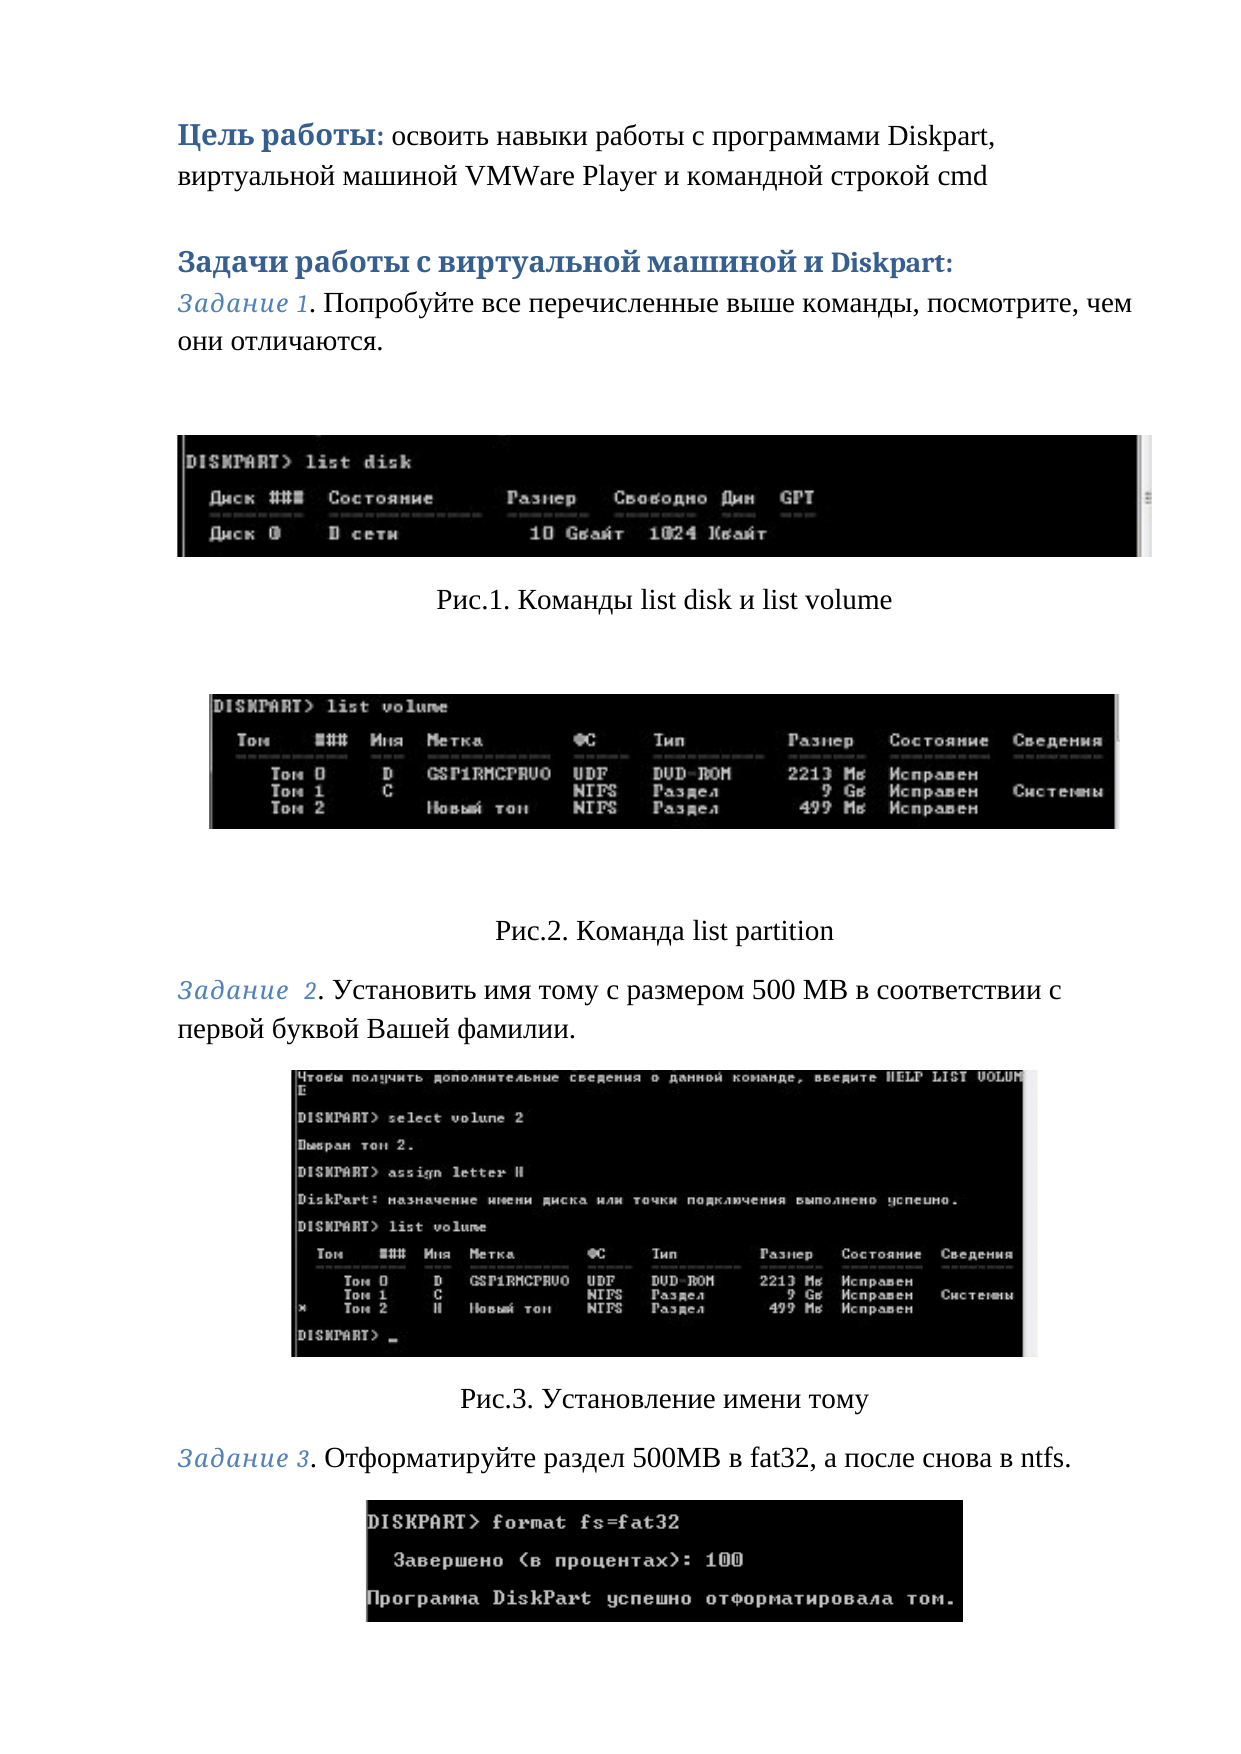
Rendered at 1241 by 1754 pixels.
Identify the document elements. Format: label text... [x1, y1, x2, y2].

text Рис.1. Команды list disk и list volume [177, 582, 1152, 615]
picture [209, 694, 1120, 829]
text Задание 3. Отформатируйте раздел 500MB в fat32, а после снова в ntfs. [177, 1441, 1152, 1474]
text Задание 2. Установить имя тому с размером 500 MB в соответствии с первой буквой Вашей фамилии. [177, 972, 1152, 1044]
picture [365, 1500, 963, 1622]
picture [291, 1070, 1038, 1357]
text Рис.2. Команда list partition [177, 913, 1152, 946]
text Цель работы: освоить навыки работы с программами Diskpart, виртуальной машиной VMWare Player и командной строкой cmd [177, 118, 1152, 191]
text Задание 1. Попробуйте все перечисленные выше команды, посмотрите, чем они отличаются. [177, 285, 1152, 357]
text Рис.3. Установление имени тому [177, 1381, 1152, 1415]
picture [177, 435, 1152, 557]
subtitle Задачи работы с виртуальной машиной и Diskpart: [177, 246, 1152, 280]
